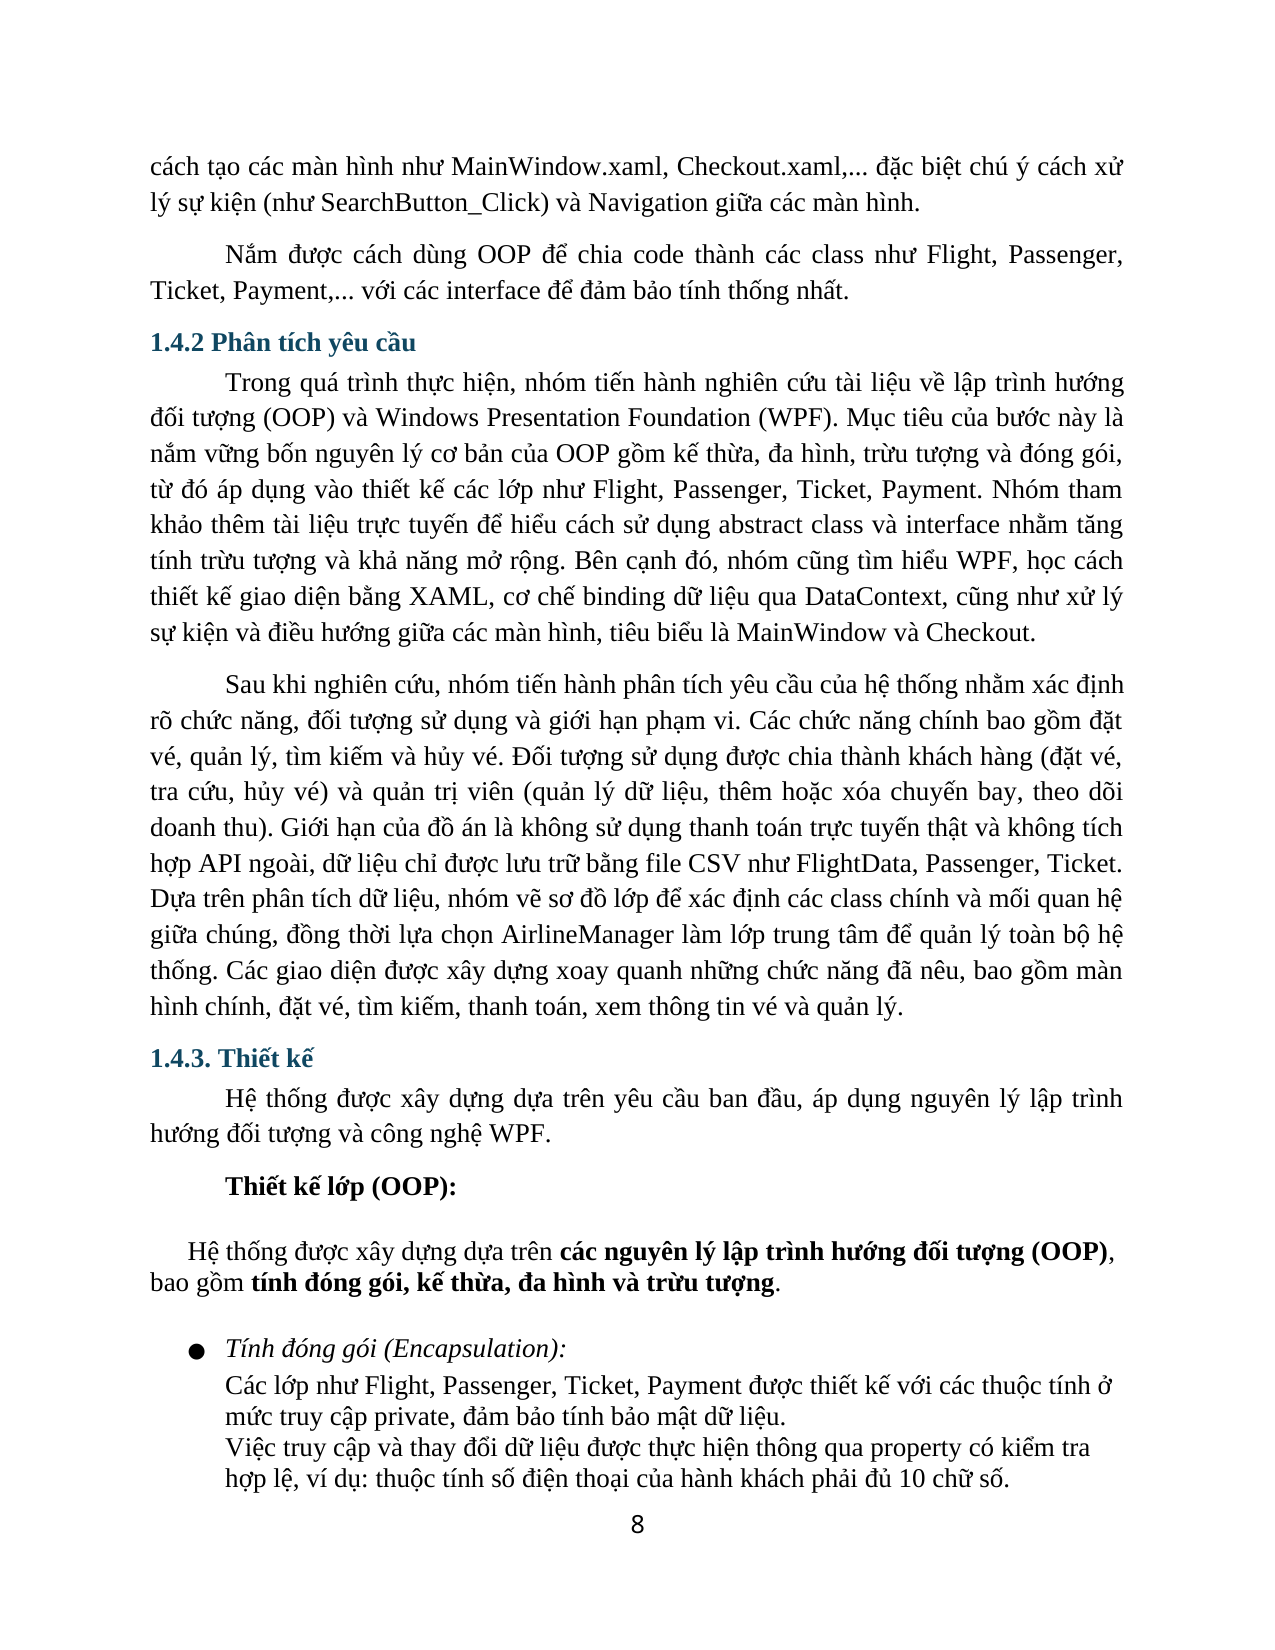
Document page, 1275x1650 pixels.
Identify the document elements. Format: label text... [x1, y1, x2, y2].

text Trong quá trình thực hiện, nhóm tiến hành nghiên cứu tài liệu về lập trình hướng đối tượng (OOP) và Windows Presentation Foundation (WPF). Mục tiêu của bước này là nắm vững bốn nguyên lý cơ bản của OOP gồm kế thừa, đa hình, trừu tượng và đóng gói, từ đó áp dụng vào thiết kế các lớp như Flight, Passenger, Ticket, Payment. Nhóm tham khảo thêm tài liệu trực tuyến để hiểu cách sử dụng abstract class và interface nhằm tăng tính trừu tượng và khả năng mở rộng. Bên cạnh đó, nhóm cũng tìm hiểu WPF, học cách thiết kế giao diện bằng XAML, cơ chế binding dữ liệu qua DataContext, cũng như xử lý sự kiện và điều hướng giữa các màn hình, tiêu biểu là MainWindow và Checkout. [150, 366, 1125, 647]
list Tính đóng gói (Encapsulation): Các lớp như Flight, Passenger, Ticket, Payment được thiết kế với các thuộc tính ở mức truy cập private, đảm bảo tính bảo mật dữ liệu. Việc truy cập và thay đổi dữ liệu được thực hiện thông qua property có kiểm tra hợp lệ, ví dụ: thuộc tính số điện thoại của hành khách phải đủ 10 chữ số. [187, 1326, 1125, 1493]
text Sau khi nghiên cứu, nhóm tiến hành phân tích yêu cầu của hệ thống nhằm xác định rõ chức năng, đối tượng sử dụng và giới hạn phạm vi. Các chức năng chính bao gồm đặt vé, quản lý, tìm kiếm và hủy vé. Đối tượng sử dụng được chia thành khách hàng (đặt vé, tra cứu, hủy vé) và quản trị viên (quản lý dữ liệu, thêm hoặc xóa chuyến bay, theo dõi doanh thu). Giới hạn của đồ án là không sử dụng thanh toán trực tuyến thật và không tích hợp API ngoài, dữ liệu chỉ được lưu trữ bằng file CSV như FlightData, Passenger, Ticket. Dựa trên phân tích dữ liệu, nhóm vẽ sơ đồ lớp để xác định các class chính và mối quan hệ giữa chúng, đồng thời lựa chọn AirlineManager làm lớp trung tâm để quản lý toàn bộ hệ thống. Các giao diện được xây dựng xoay quanh những chức năng đã nêu, bao gồm màn hình chính, đặt vé, tìm kiếm, thanh toán, xem thông tin vé và quản lý. [150, 668, 1125, 1021]
text Hệ thống được xây dựng dựa trên các nguyên lý lập trình hướng đối tượng (OOP), bao gồm tính đóng gói, kế thừa, đa hình và trừu tượng. [150, 1235, 1125, 1297]
subtitle 1.4.3. Thiết kế [150, 1042, 1125, 1073]
text Thiết kế lớp (OOP): [150, 1170, 1125, 1201]
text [150, 150, 1125, 217]
subtitle 1.4.2 Phân tích yêu cầu [150, 326, 1125, 357]
text Nắm được cách dùng OOP để chia code thành các class như Flight, Passenger, Ticket, Payment,... với các interface để đảm bảo tính thống nhất. [150, 238, 1125, 305]
text Hệ thống được xây dựng dựa trên yêu cầu ban đầu, áp dụng nguyên lý lập trình hướng đối tượng và công nghệ WPF. [150, 1082, 1125, 1148]
